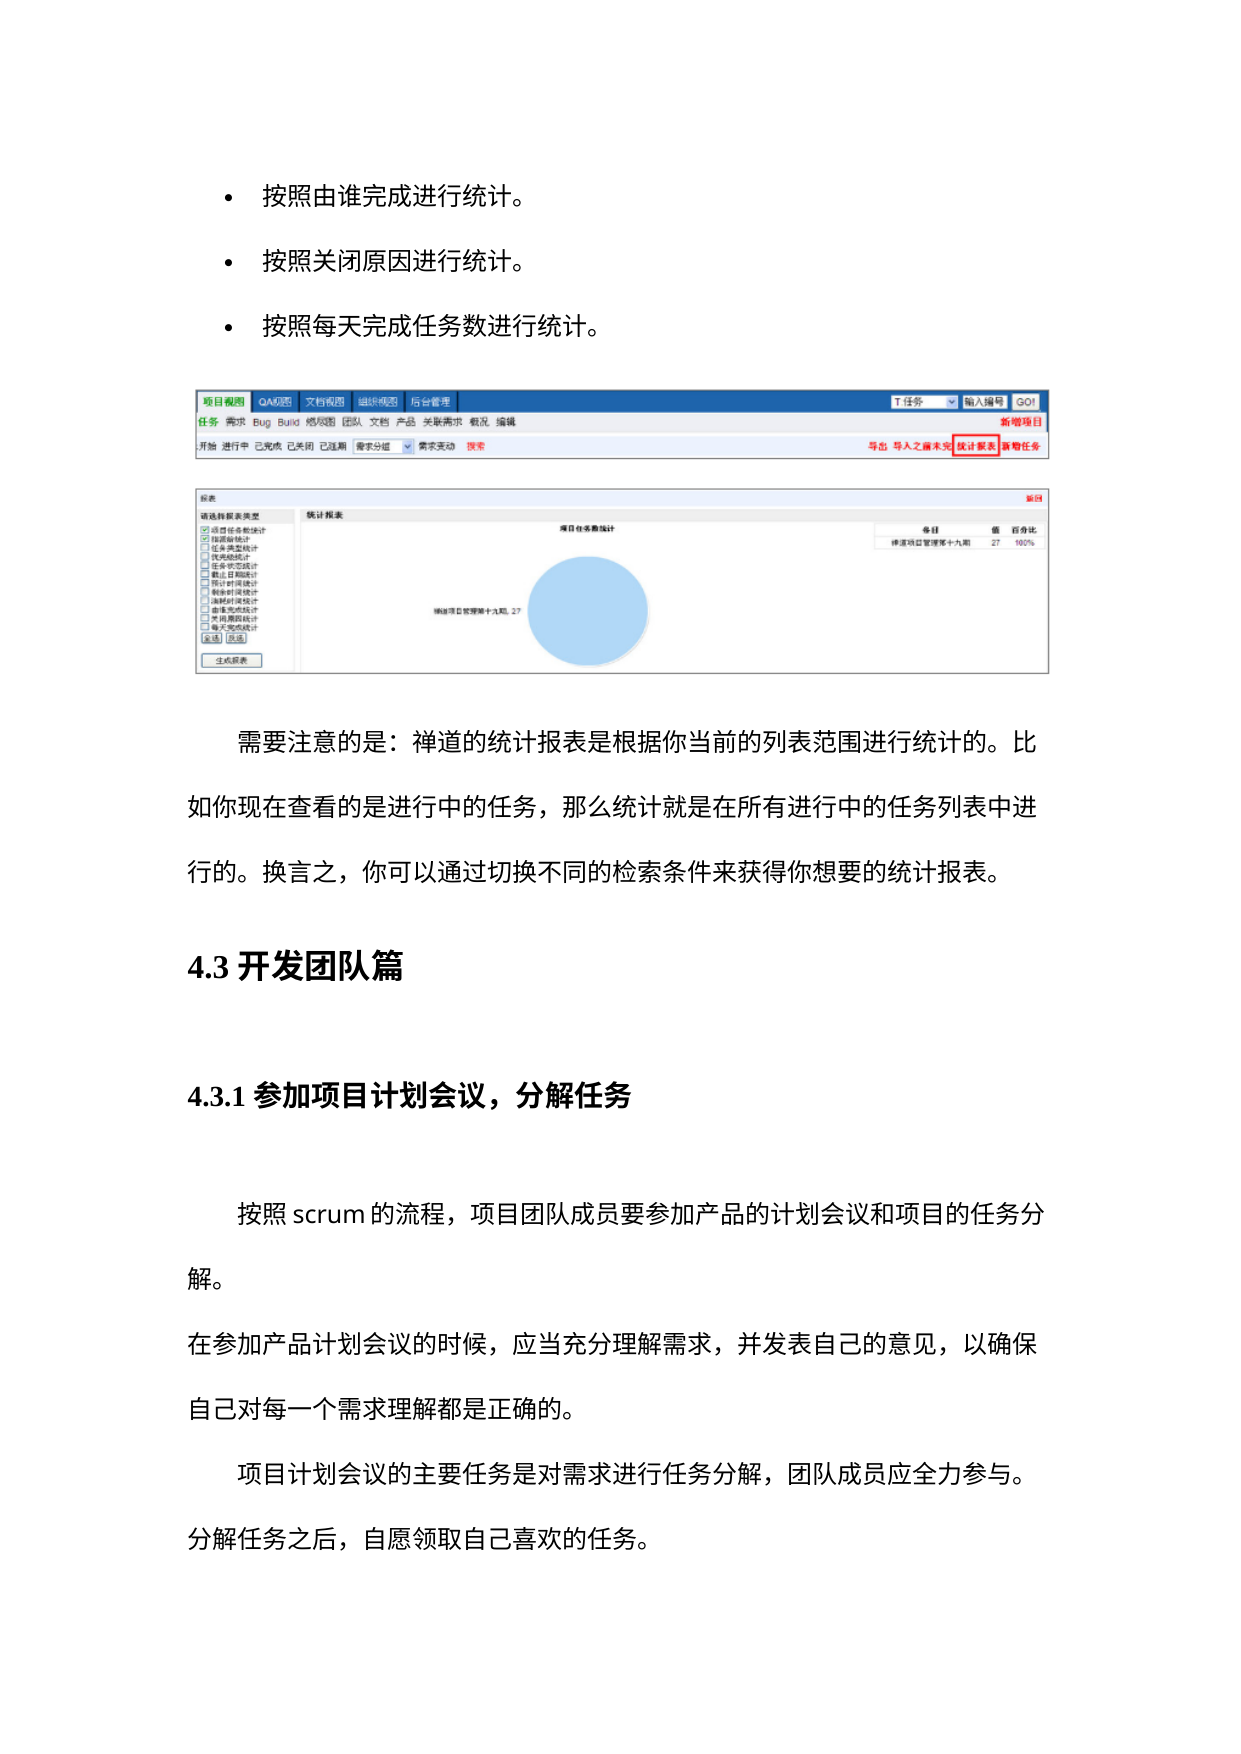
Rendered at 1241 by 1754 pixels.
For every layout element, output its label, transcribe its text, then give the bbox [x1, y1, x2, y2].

text 需要注意的是：禅道的统计报表是根据你当前的列表范围进行统计的。比如你现在查看的是进行中的任务，那么统计就是在所有进行中的任务列表中进行的。换言之，你可以通过切换不同的检索条件来获得你想要的统计报表。 [187, 708, 1053, 903]
subtitle 4.3 开发团队篇 [187, 932, 1053, 997]
text 在参加产品计划会议的时候，应当充分理解需求，并发表自己的意见，以确保自己对每一个需求理解都是正确的。 [187, 1310, 1053, 1440]
subtitle 4.3.1 参加项目计划会议，分解任务 [187, 1061, 1053, 1126]
list 按照由谁完成进行统计。 [225, 162, 1053, 227]
picture [187, 386, 1053, 679]
list 按照每天完成任务数进行统计。 [225, 292, 1053, 357]
list 按照关闭原因进行统计。 [225, 227, 1053, 292]
text 项目计划会议的主要任务是对需求进行任务分解，团队成员应全力参与。 [187, 1440, 1053, 1505]
text 分解任务之后，自愿领取自己喜欢的任务。 [187, 1505, 1053, 1570]
text 按照scrum的流程，项目团队成员要参加产品的计划会议和项目的任务分解。 [187, 1180, 1053, 1310]
